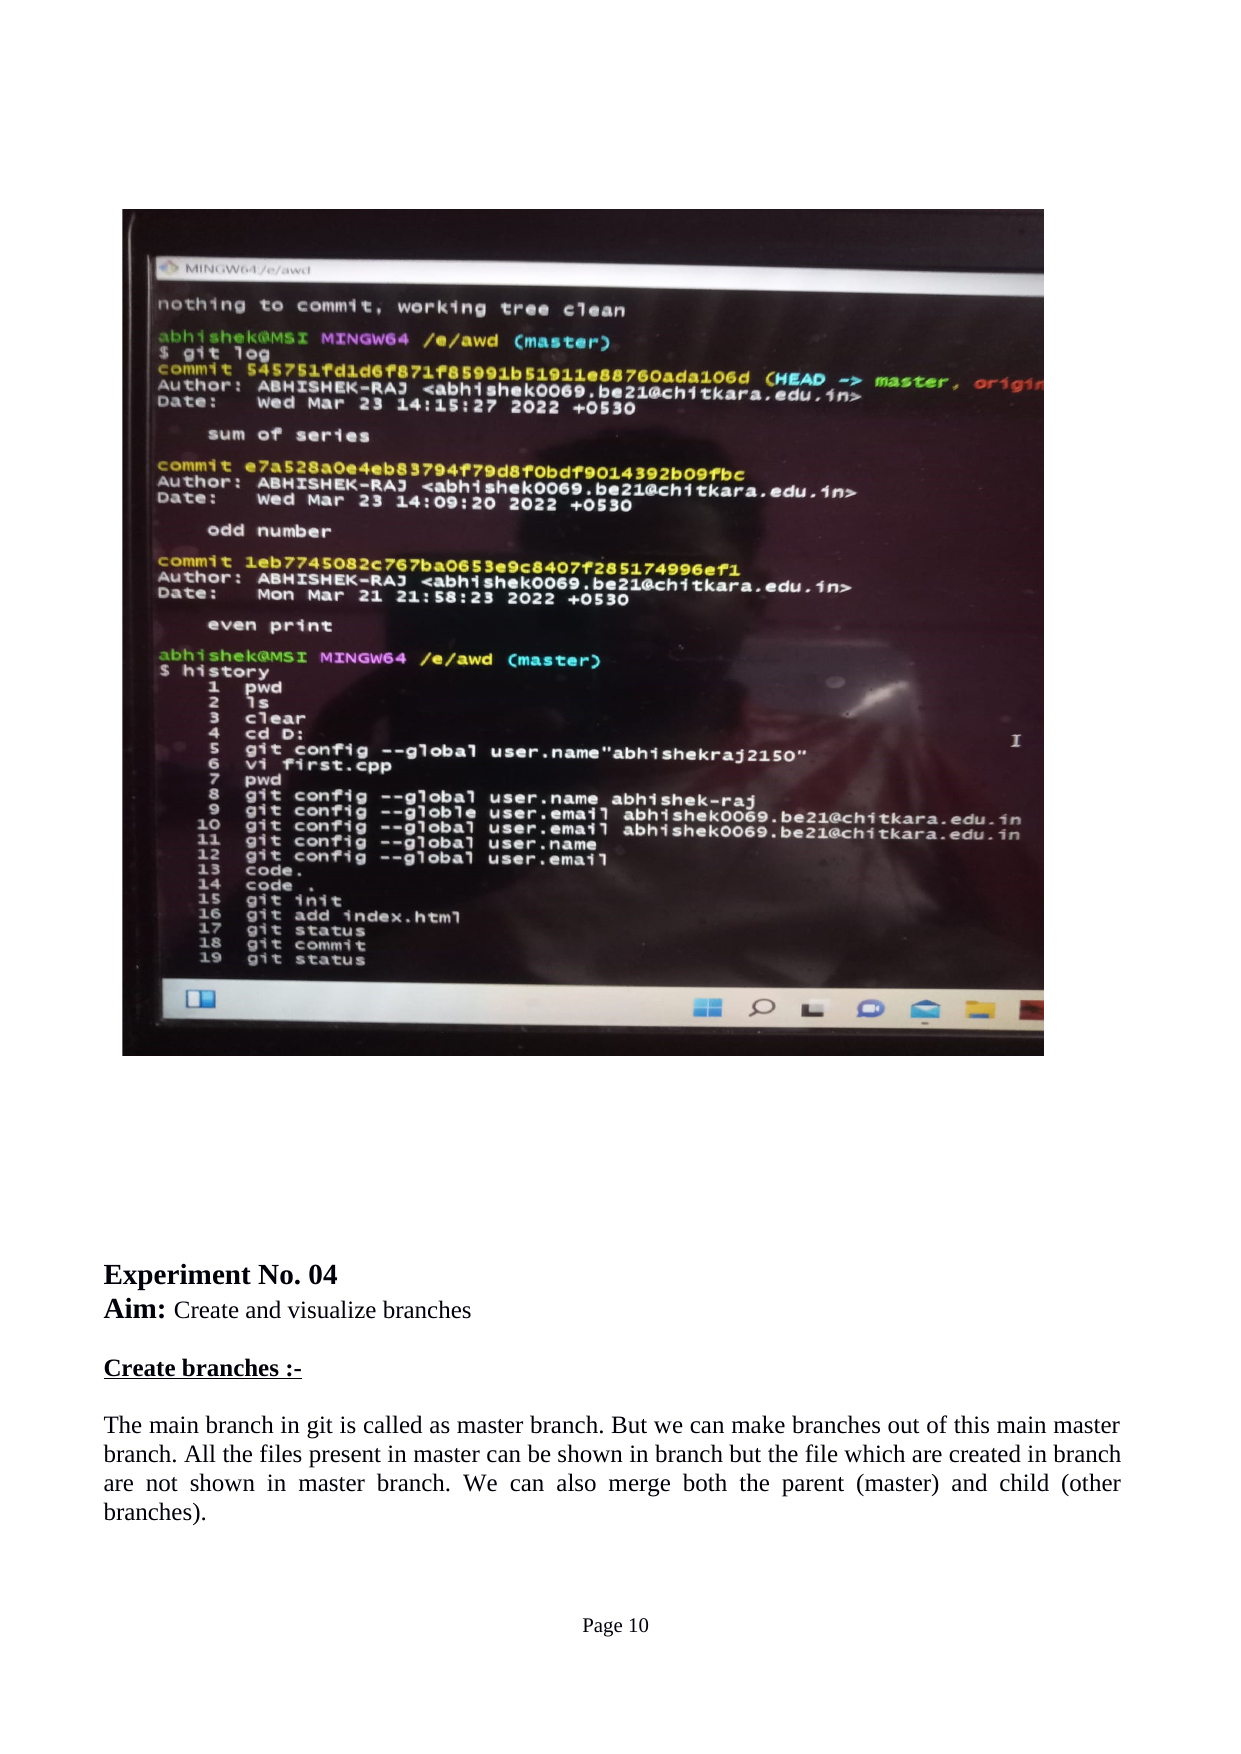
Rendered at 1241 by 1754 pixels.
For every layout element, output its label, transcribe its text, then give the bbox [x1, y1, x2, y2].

text Create branches :- [103, 1353, 1122, 1382]
text Aim: Create and visualize branches [103, 1291, 1122, 1324]
text The main branch in git is called as master branch. But we can make branches out of this main master branch. All the files present in master can be shown in branch but the file which are created in branch are not shown in master branch. We can also merge both the parent (master) and child (other branches). [103, 1411, 1122, 1526]
text Experiment No. 04 [103, 1257, 1122, 1291]
